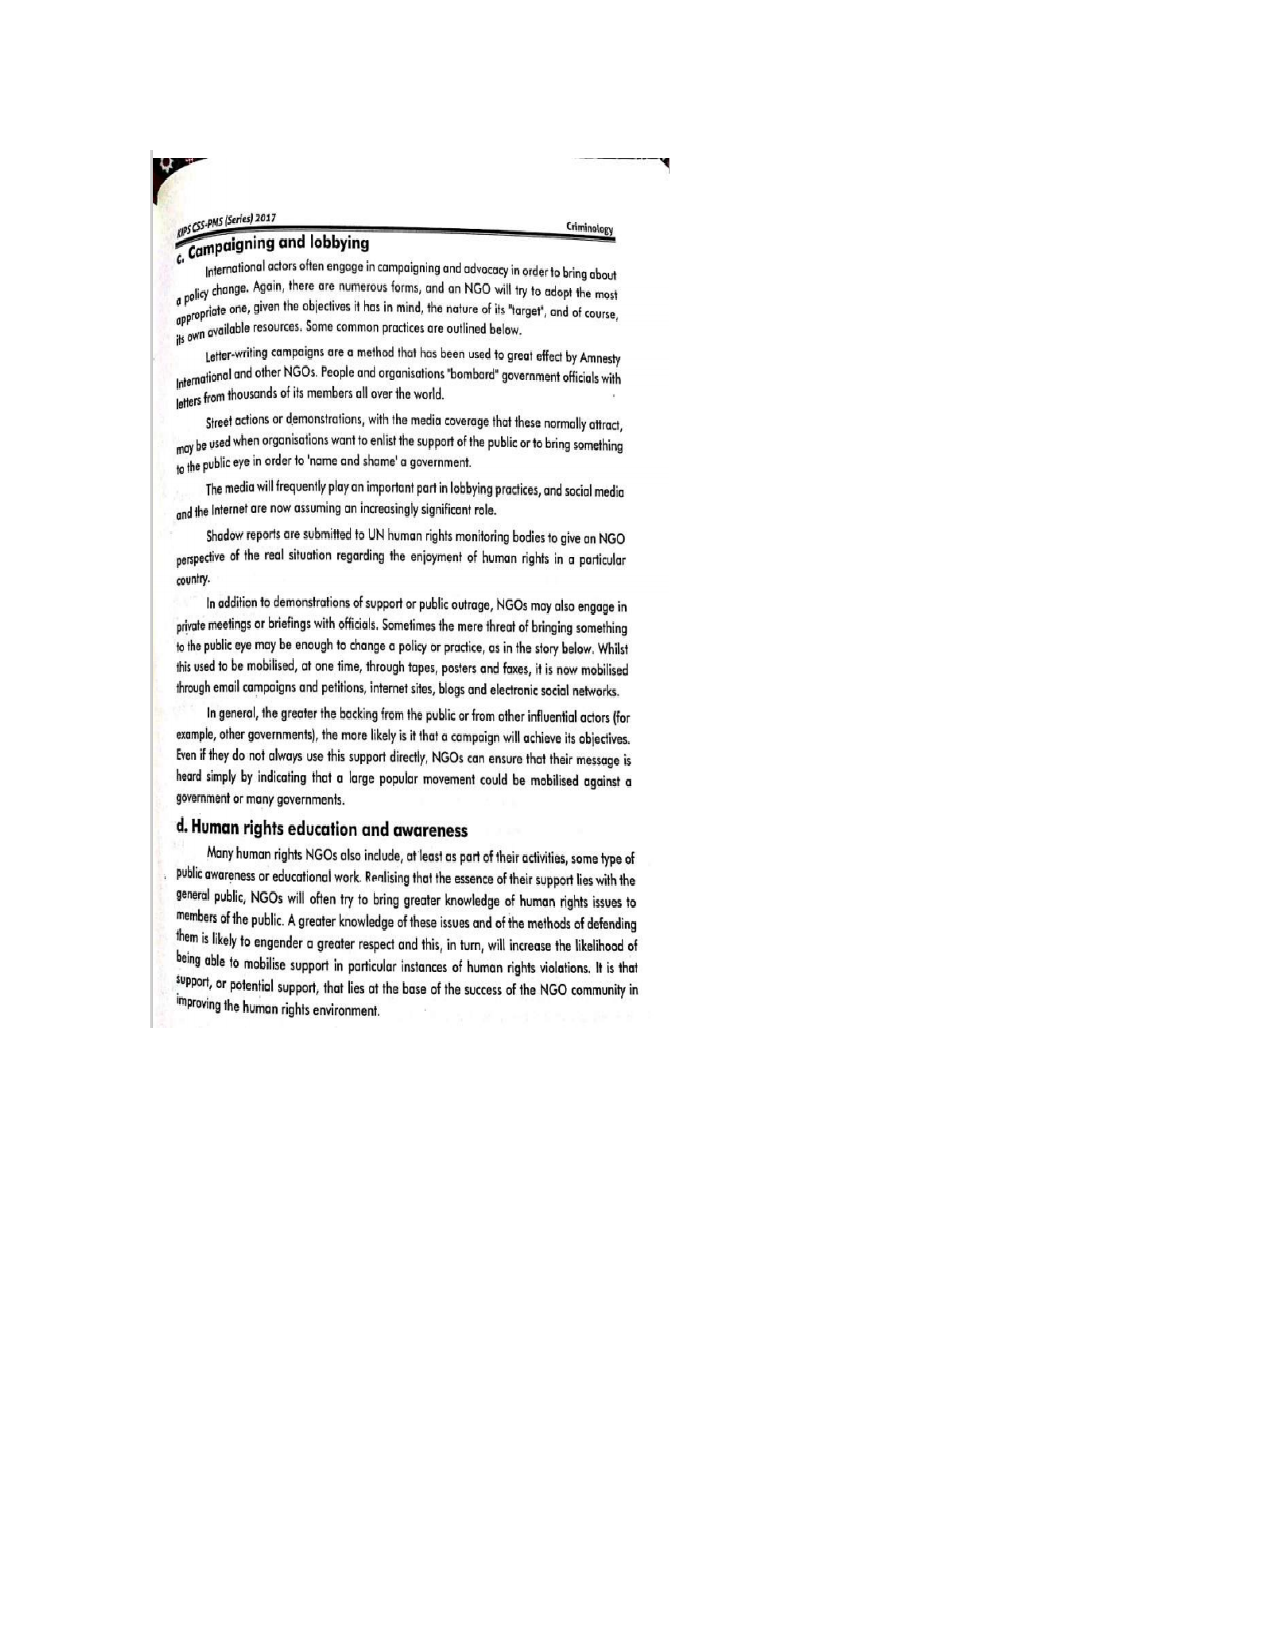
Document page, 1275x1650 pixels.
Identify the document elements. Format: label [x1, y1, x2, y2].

picture [150, 150, 670, 1028]
